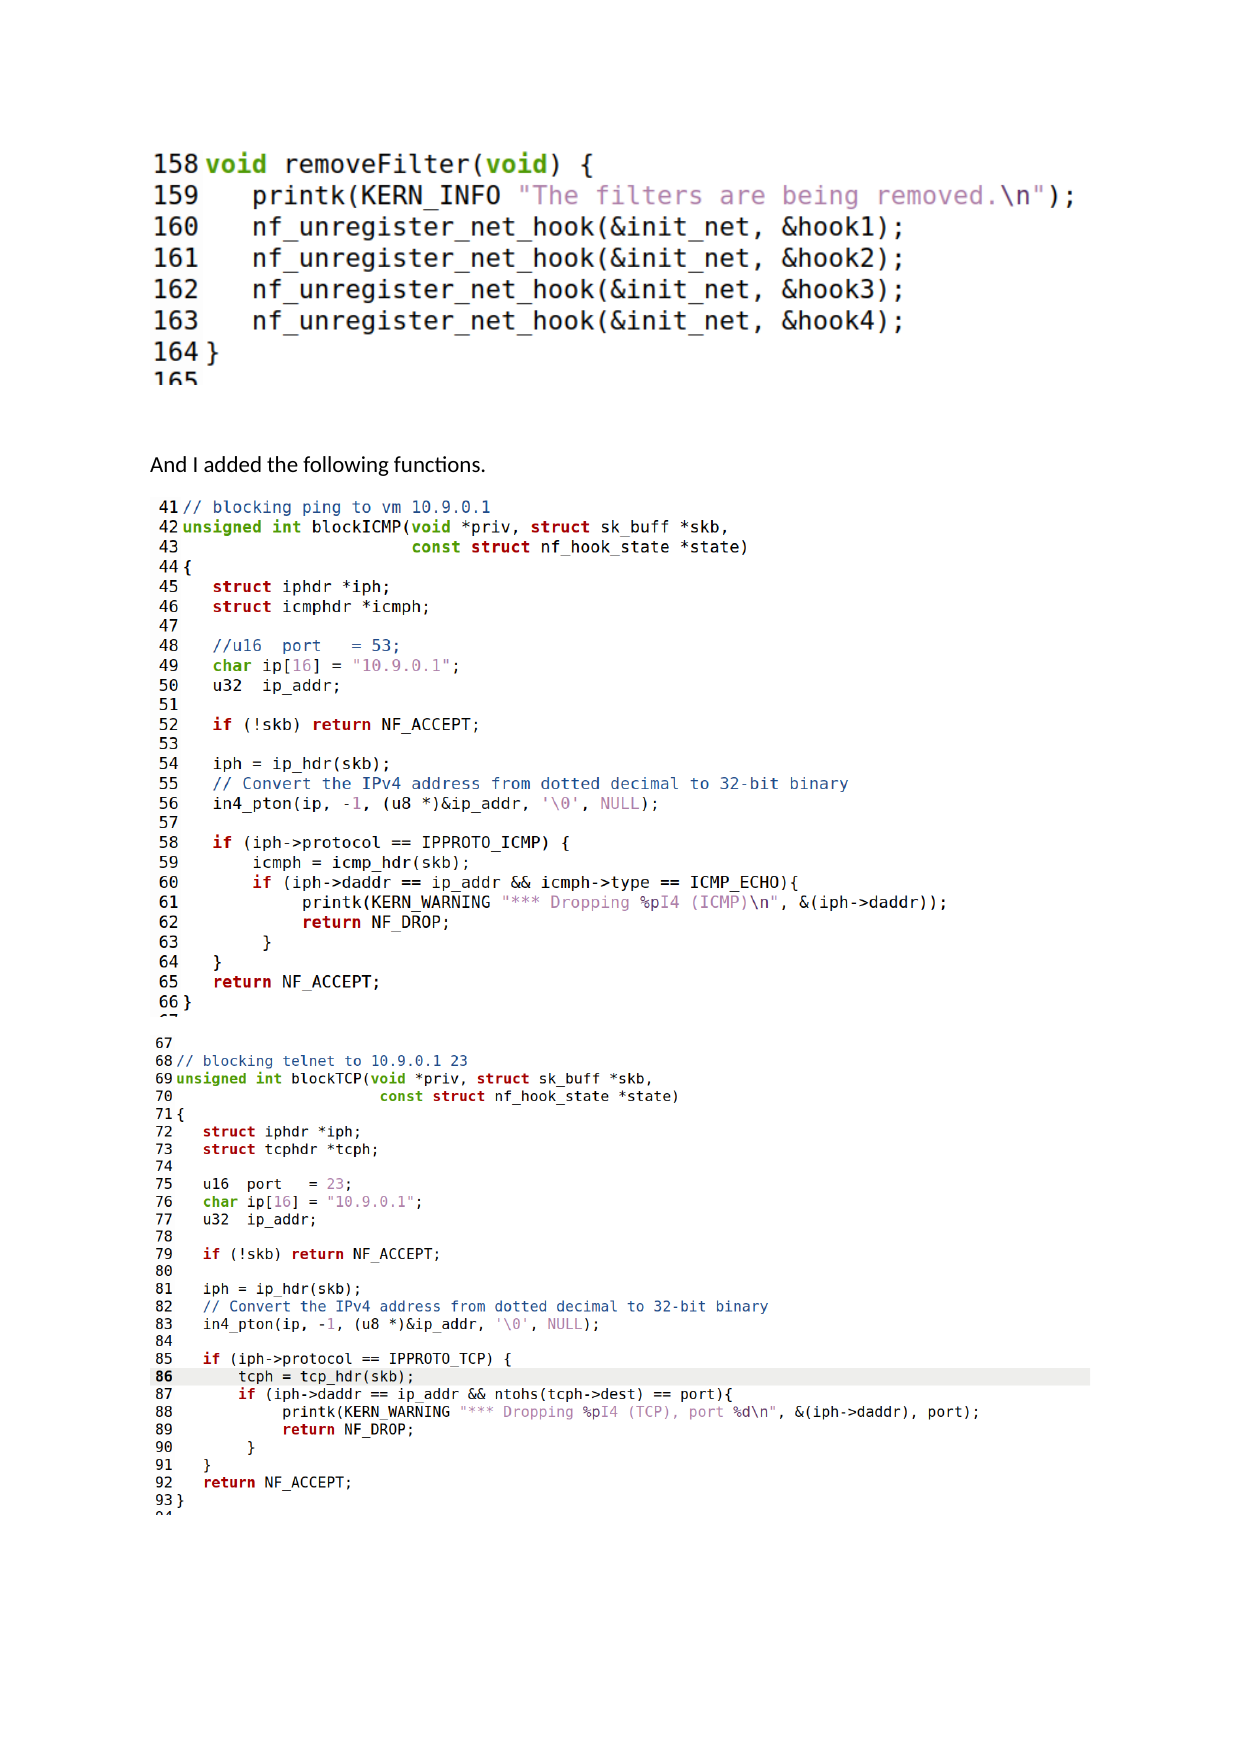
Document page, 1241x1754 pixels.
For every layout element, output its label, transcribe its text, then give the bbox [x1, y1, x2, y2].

picture [150, 497, 1091, 1017]
picture [150, 150, 1091, 385]
picture [150, 1035, 1091, 1515]
text And I added the following functions. [150, 451, 1090, 478]
